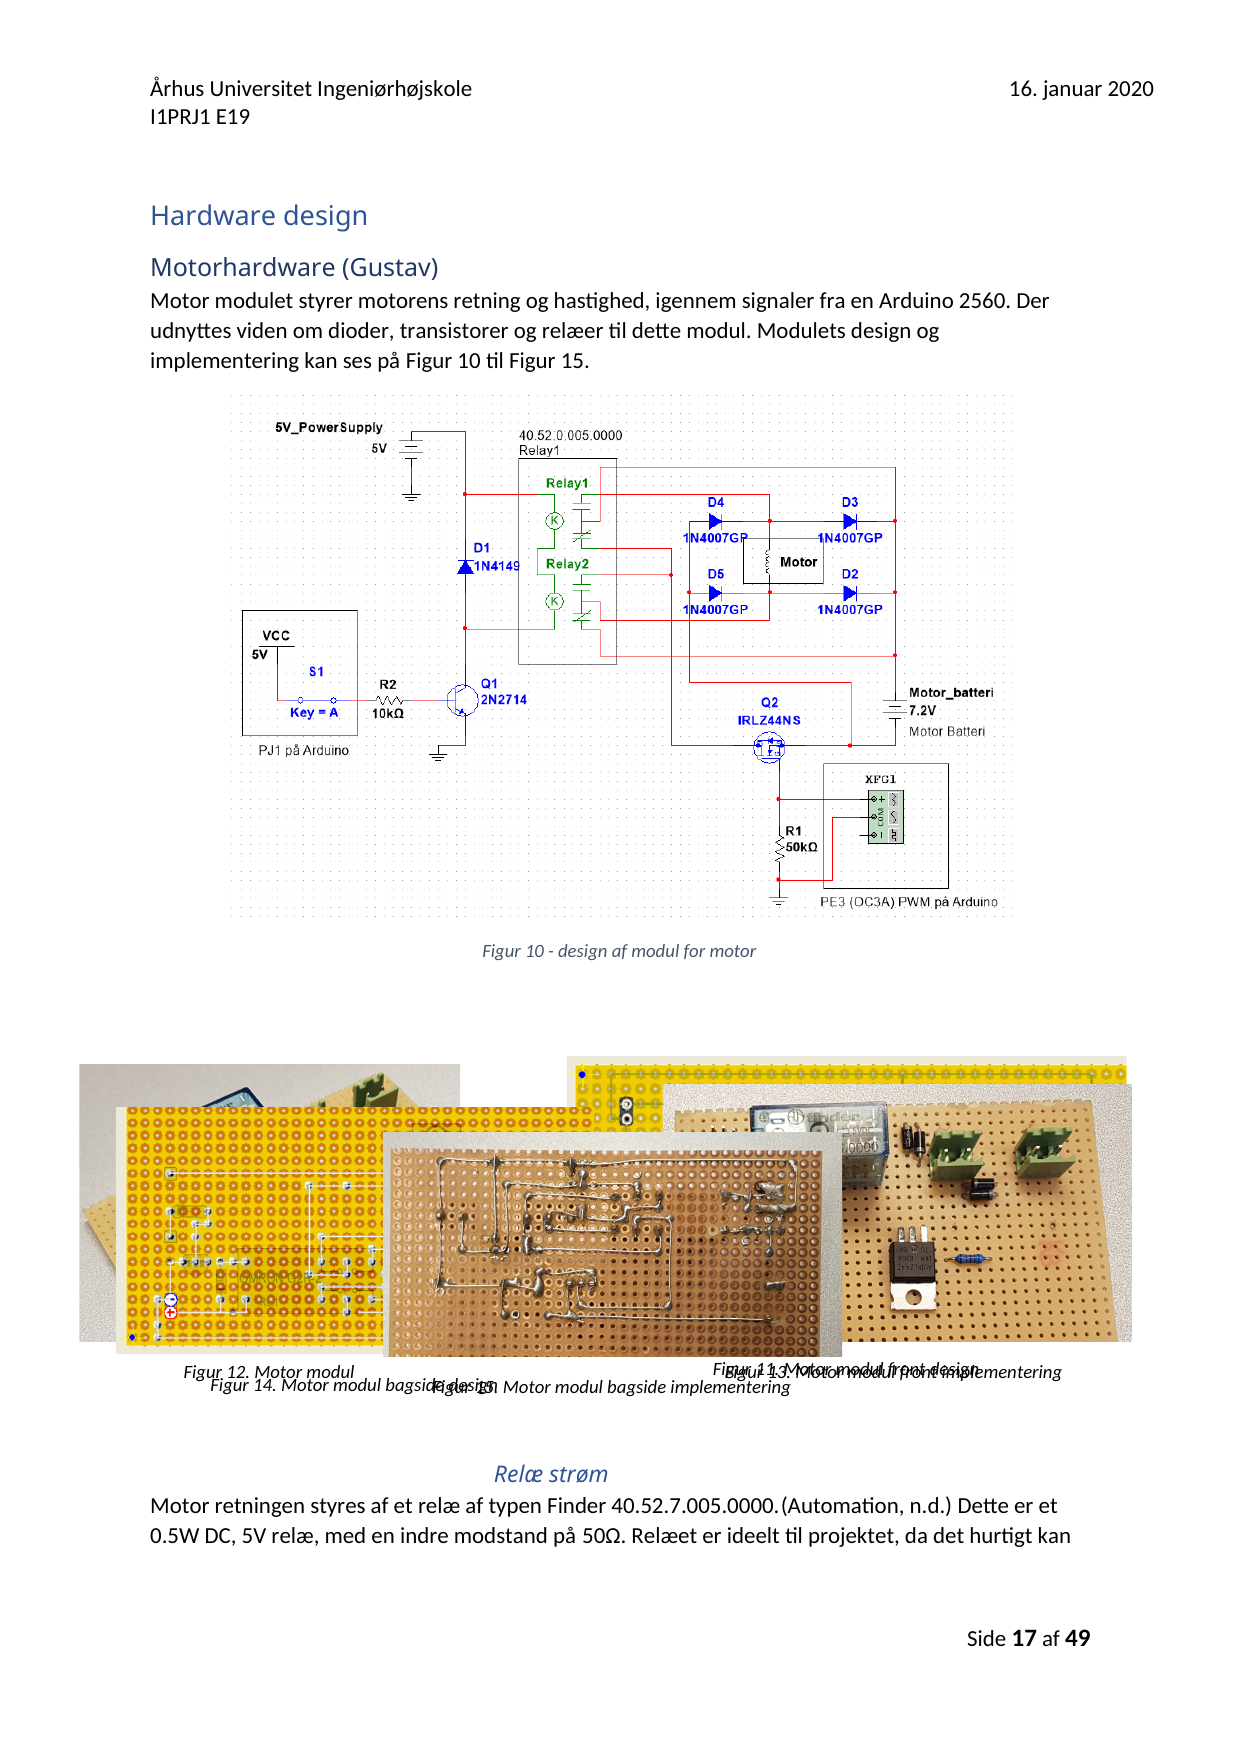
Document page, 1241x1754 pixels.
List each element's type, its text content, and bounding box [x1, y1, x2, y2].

text Figur 10 - design af modul for motor [150, 939, 1090, 962]
subtitle Motorhardware (Gustav) [150, 249, 1090, 283]
subtitle Hardware design [150, 197, 1090, 234]
subtitle Relæ strøm [150, 1405, 1090, 1489]
text Motor modulet styrer motorens retning og hastighed, igennem signaler fra en Arduino 2560. Der udnyttes viden om dioder, transistorer og relæer til dette modul. Modulets design og implementering kan ses på Figur 10 til Figur 15. [150, 286, 1090, 374]
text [150, 1491, 1090, 1549]
picture [228, 393, 1012, 921]
picture [79, 1056, 1132, 1357]
